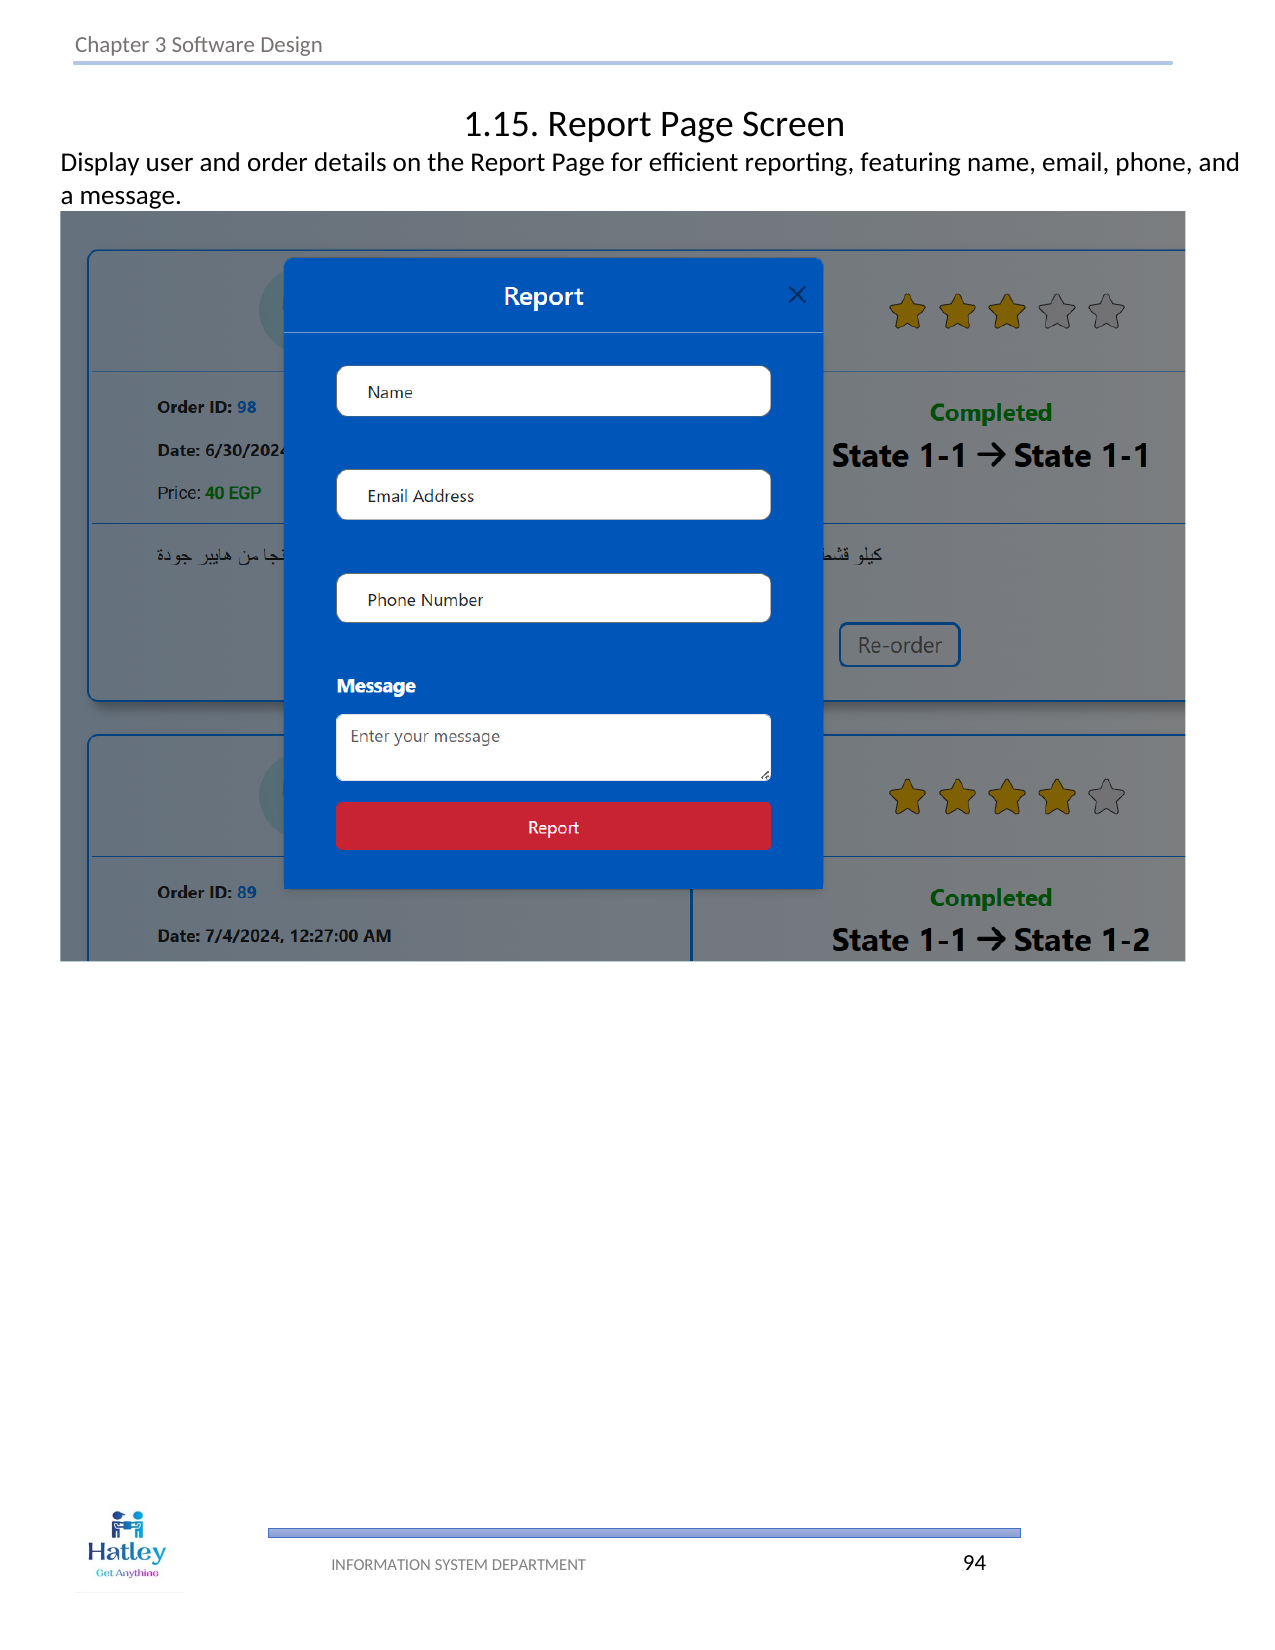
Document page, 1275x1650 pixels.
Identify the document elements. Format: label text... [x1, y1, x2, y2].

picture [60, 211, 1186, 962]
text Display user and order details on the Report Page for efficient reporting, featuring name, email, phone, and a message. [60, 146, 1248, 212]
picture [269, 1529, 1020, 1537]
picture [75, 1498, 185, 1593]
text 1.15. Report Page Screen [60, 100, 1248, 146]
